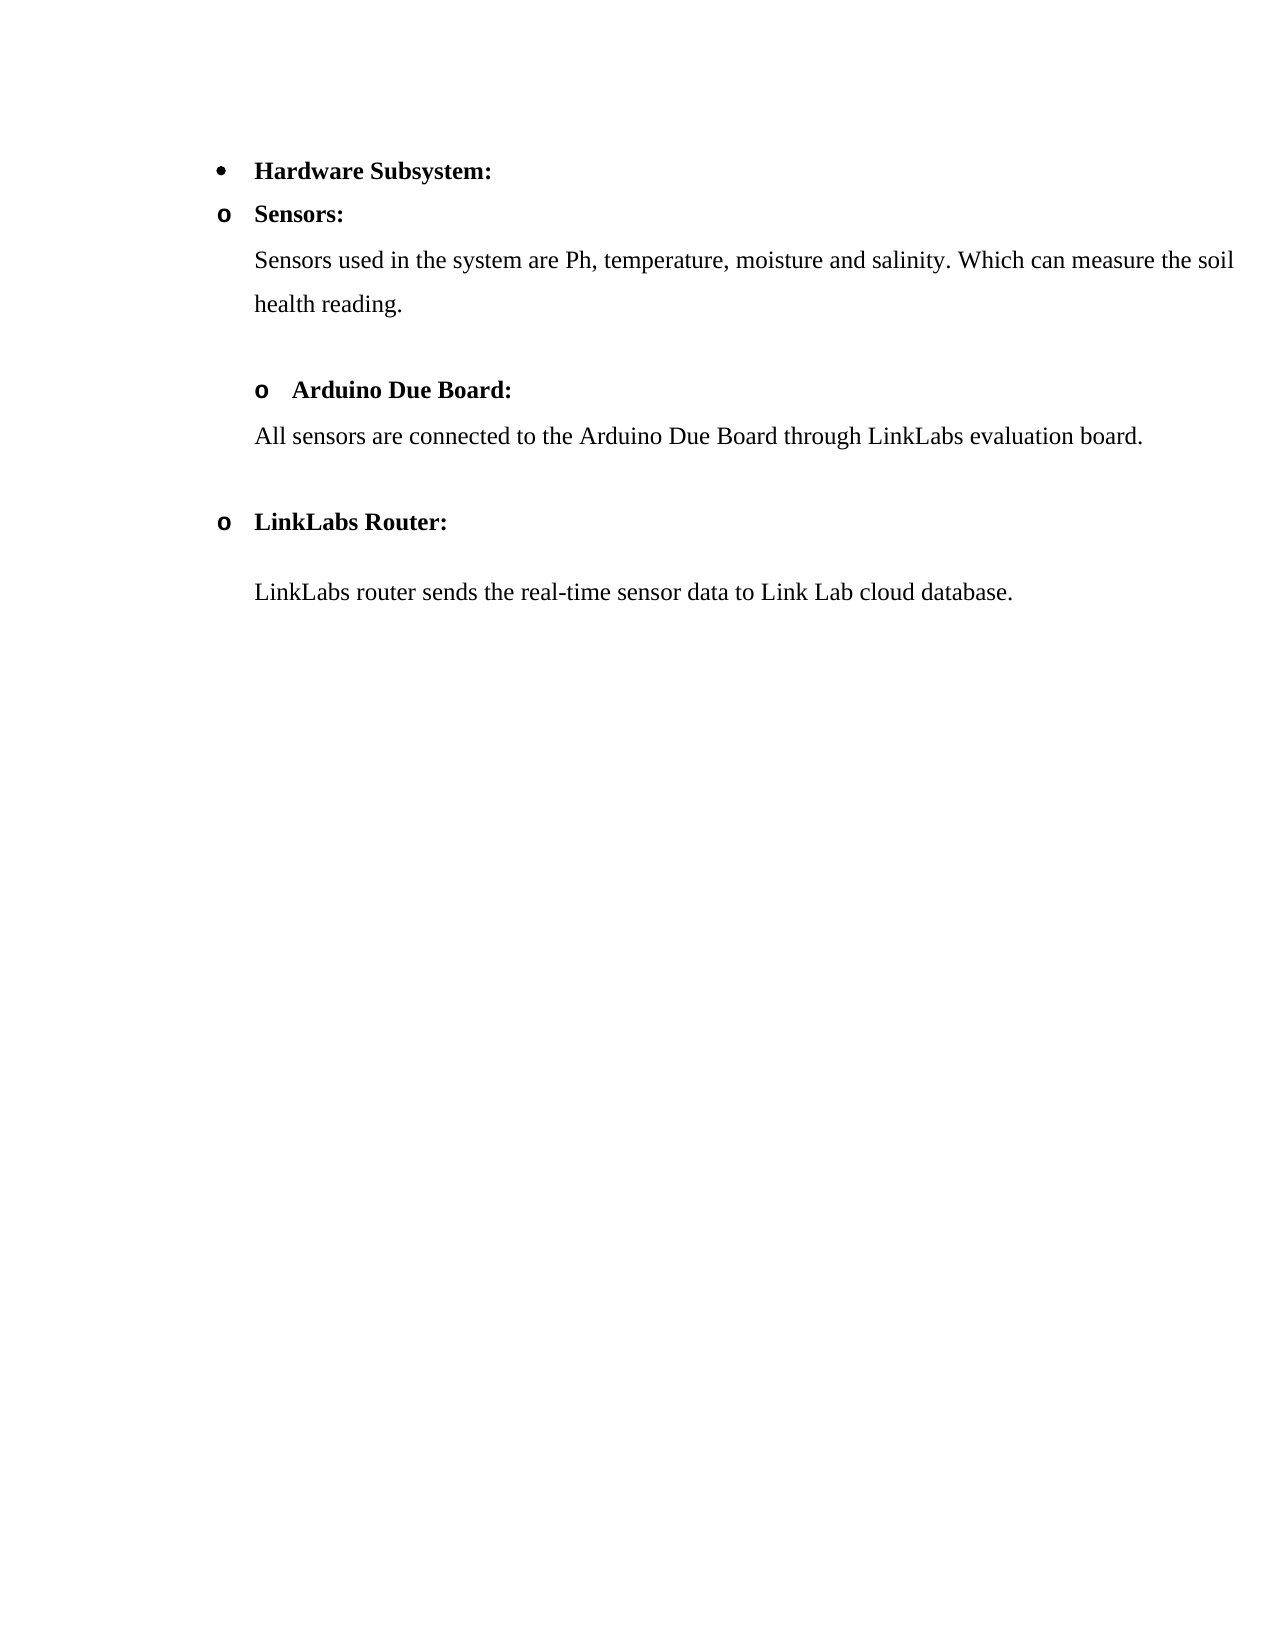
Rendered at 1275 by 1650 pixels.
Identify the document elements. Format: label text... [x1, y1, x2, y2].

text LinkLabs router sends the real-time sensor data to Link Lab cloud database. [179, 554, 1260, 612]
text All sensors are connected to the Arduino Due Board through LinkLabs evaluation board. [254, 421, 1275, 450]
list Hardware Subsystem: [217, 156, 1275, 185]
text Sensors used in the system are Ph, temperature, moisture and salinity. Which can measure the soil health reading. [254, 246, 1275, 317]
list Arduino Due Board: [254, 375, 1275, 406]
list Sensors: [217, 199, 1275, 230]
list LinkLabs Router: [217, 507, 1275, 538]
